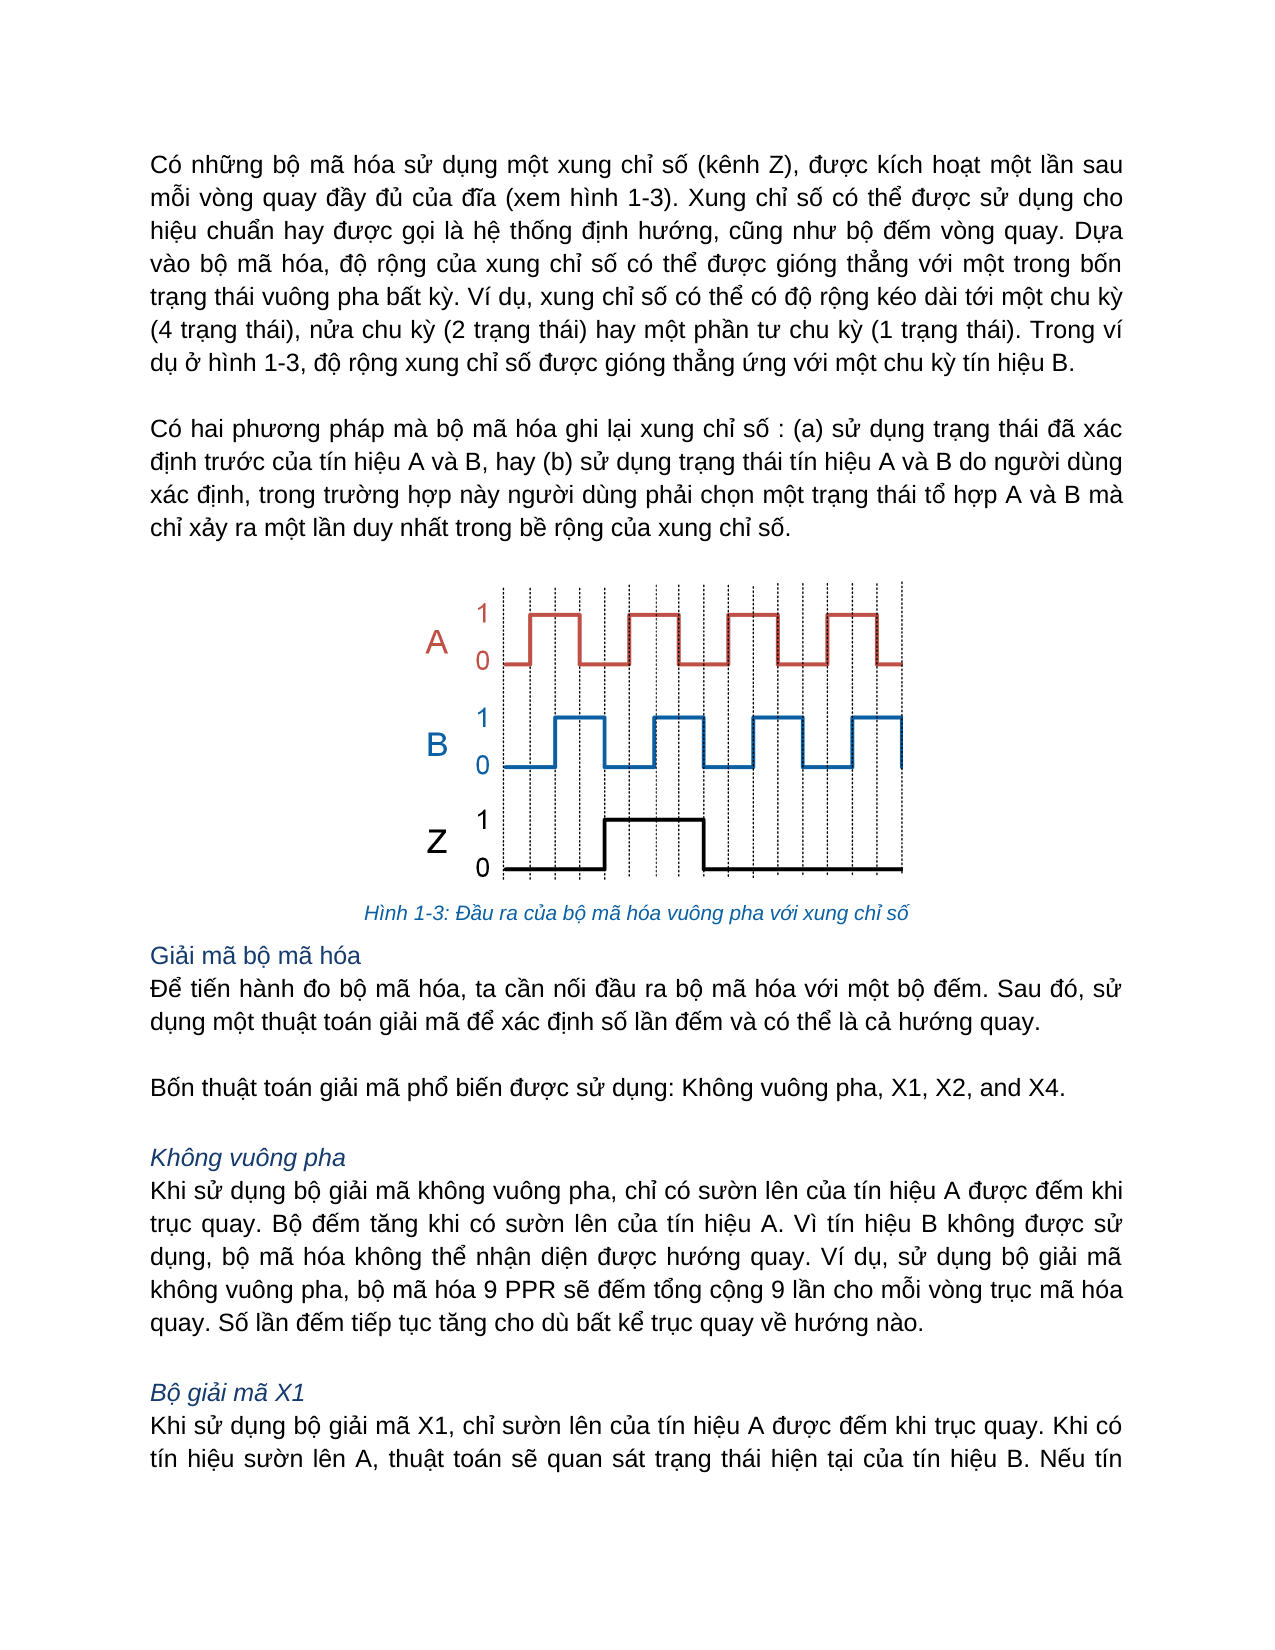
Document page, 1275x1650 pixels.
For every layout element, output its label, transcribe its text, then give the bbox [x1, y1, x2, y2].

text Có những bộ mã hóa sử dụng một xung chỉ số (kênh Z), được kích hoạt một lần sau mỗi vòng quay đầy đủ của đĩa (xem hình 1-3). Xung chỉ số có thể được sử dụng cho hiệu chuẩn hay được gọi là hệ thống định hướng, cũng như bộ đếm vòng quay. Dựa vào bộ mã hóa, độ rộng của xung chỉ số có thể được gióng thẳng với một trong bốn trạng thái vuông pha bất kỳ. Ví dụ, xung chỉ số có thể có độ rộng kéo dài tới một chu kỳ (4 trạng thái), nửa chu kỳ (2 trạng thái) hay một phần tư chu kỳ (1 trạng thái). Trong ví dụ ở hình 1-3, độ rộng xung chỉ số được gióng thẳng ứng với một chu kỳ tín hiệu B. [150, 150, 1125, 377]
subtitle Giải mã bộ mã hóa [150, 941, 1125, 969]
text Có hai phương pháp mà bộ mã hóa ghi lại xung chỉ số : (a) sử dụng trạng thái đã xác định trước của tín hiệu A và B, hay (b) sử dụng trạng thái tín hiệu A và B do người dùng xác định, trong trường hợp này người dùng phải chọn một trạng thái tổ hợp A và B mà chỉ xảy ra một lần duy nhất trong bề rộng của xung chỉ số. [150, 414, 1125, 542]
picture [409, 579, 903, 897]
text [150, 1411, 1125, 1473]
text Để tiến hành đo bộ mã hóa, ta cần nối đầu ra bộ mã hóa với một bộ đếm. Sau đó, sử dụng một thuật toán giải mã để xác định số lần đếm và có thể là cả hướng quay. [150, 974, 1125, 1035]
text Bốn thuật toán giải mã phổ biến được sử dụng: Không vuông pha, X1, X2, and X4. [150, 1073, 1125, 1101]
subtitle Bộ giải mã X1 [150, 1378, 1125, 1407]
subtitle Không vuông pha [150, 1143, 1125, 1172]
text Hình 1-3: Đầu ra của bộ mã hóa vuông pha với xung chỉ số [150, 901, 1125, 924]
text Khi sử dụng bộ giải mã không vuông pha, chỉ có sườn lên của tín hiệu A được đếm khi trục quay. Bộ đếm tăng khi có sườn lên của tín hiệu A. Vì tín hiệu B không được sử dụng, bộ mã hóa không thể nhận diện được hướng quay. Ví dụ, sử dụng bộ giải mã không vuông pha, bộ mã hóa 9 PPR sẽ đếm tổng cộng 9 lần cho mỗi vòng trục mã hóa quay. Số lần đếm tiếp tục tăng cho dù bất kể trục quay về hướng nào. [150, 1176, 1125, 1337]
